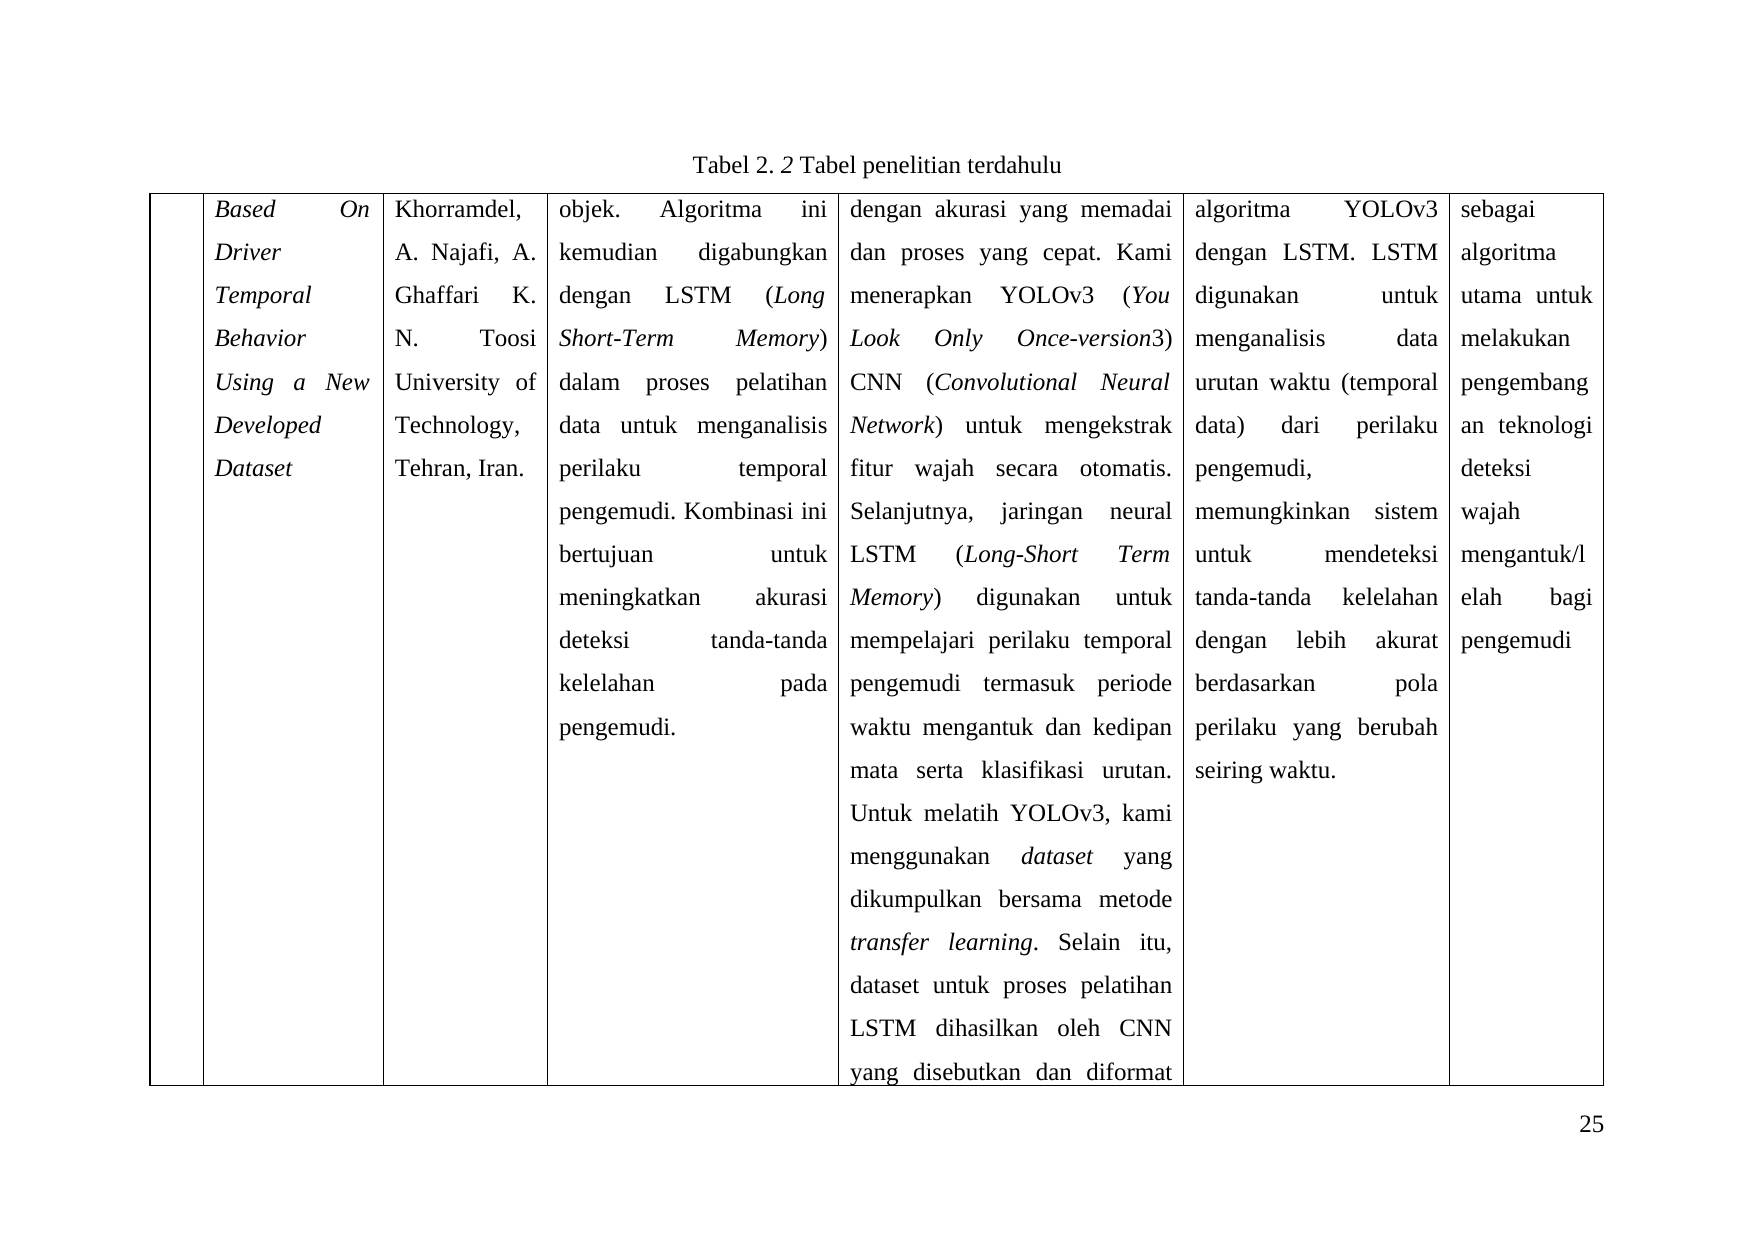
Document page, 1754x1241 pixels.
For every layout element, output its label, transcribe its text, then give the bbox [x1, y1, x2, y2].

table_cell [548, 194, 838, 1085]
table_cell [204, 194, 383, 1085]
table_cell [1184, 194, 1449, 1085]
table_header Tabel 2. 2 Tabel penelitian terdahulu [150, 150, 1604, 193]
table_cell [384, 194, 547, 1085]
table_cell 2 [151, 194, 203, 1085]
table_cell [1450, 194, 1603, 1085]
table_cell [839, 194, 1183, 1085]
